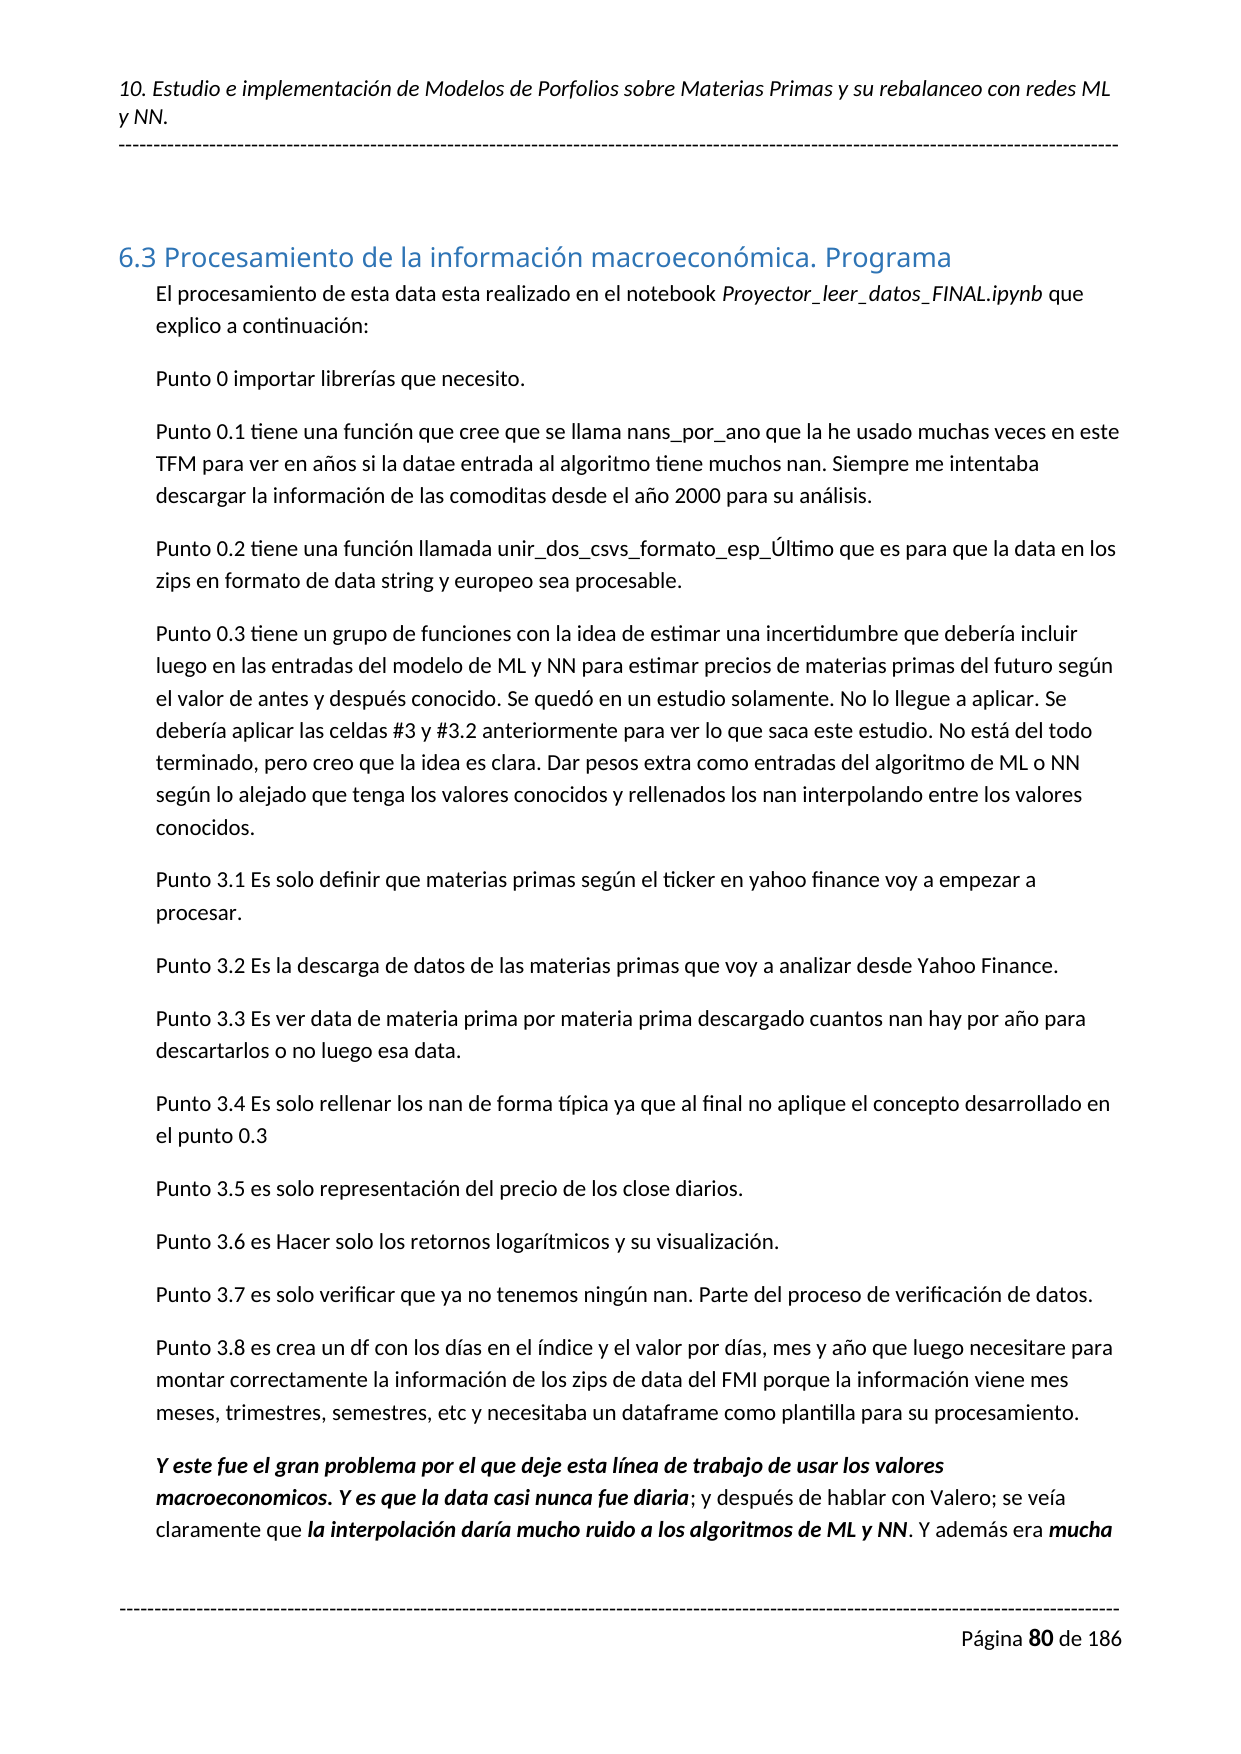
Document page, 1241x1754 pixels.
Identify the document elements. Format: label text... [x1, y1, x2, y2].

text Punto 3.1 Es solo definir que materias primas según el ticker en yahoo finance voy a empezar a procesar. [156, 866, 1122, 926]
text Punto 0 importar librerías que necesito. [156, 364, 1122, 392]
text Punto 3.7 es solo verificar que ya no tenemos ningún nan. Parte del proceso de verificación de datos. [156, 1280, 1122, 1308]
text Punto 0.3 tiene un grupo de funciones con la idea de estimar una incertidumbre que debería incluir luego en las entradas del modelo de ML y NN para estimar precios de materias primas del futuro según el valor de antes y después conocido. Se quedó en un estudio solamente. No lo llegue a aplicar. Se debería aplicar las celdas #3 y #3.2 anteriormente para ver lo que saca este estudio. No está del todo terminado, pero creo que la idea es clara. Dar pesos extra como entradas del algoritmo de ML o NN según lo alejado que tenga los valores conocidos y rellenados los nan interpolando entre los valores conocidos. [156, 619, 1122, 841]
text El procesamiento de esta data esta realizado en el notebook Proyector_leer_datos_FINAL.ipynb que explico a continuación: [156, 279, 1122, 339]
text Punto 3.2 Es la descarga de datos de las materias primas que voy a analizar desde Yahoo Finance. [156, 951, 1122, 979]
text Punto 0.2 tiene una función llamada unir_dos_csvs_formato_esp_Último que es para que la data en los zips en formato de data string y europeo sea procesable. [156, 534, 1122, 594]
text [156, 1451, 1122, 1543]
text Punto 0.1 tiene una función que cree que se llama nans_por_ano que la he usado muchas veces en este TFM para ver en años si la datae entrada al algoritmo tiene muchos nan. Siempre me intentaba descargar la información de las comoditas desde el año 2000 para su análisis. [156, 417, 1122, 509]
text Punto 3.6 es Hacer solo los retornos logarítmicos y su visualización. [156, 1227, 1122, 1255]
text Punto 3.3 Es ver data de materia prima por materia prima descargado cuantos nan hay por año para descartarlos o no luego esa data. [156, 1004, 1122, 1064]
text Punto 3.8 es crea un df con los días en el índice y el valor por días, mes y año que luego necesitare para montar correctamente la información de los zips de data del FMI porque la información viene mes meses, trimestres, semestres, etc y necesitaba un dataframe como plantilla para su procesamiento. [156, 1333, 1122, 1426]
text Punto 3.4 Es solo rellenar los nan de forma típica ya que al final no aplique el concepto desarrollado en el punto 0.3 [156, 1089, 1122, 1149]
text Punto 3.5 es solo representación del precio de los close diarios. [156, 1174, 1122, 1202]
subtitle 6.3 Procesamiento de la información macroeconómica. Programa [118, 239, 1122, 276]
